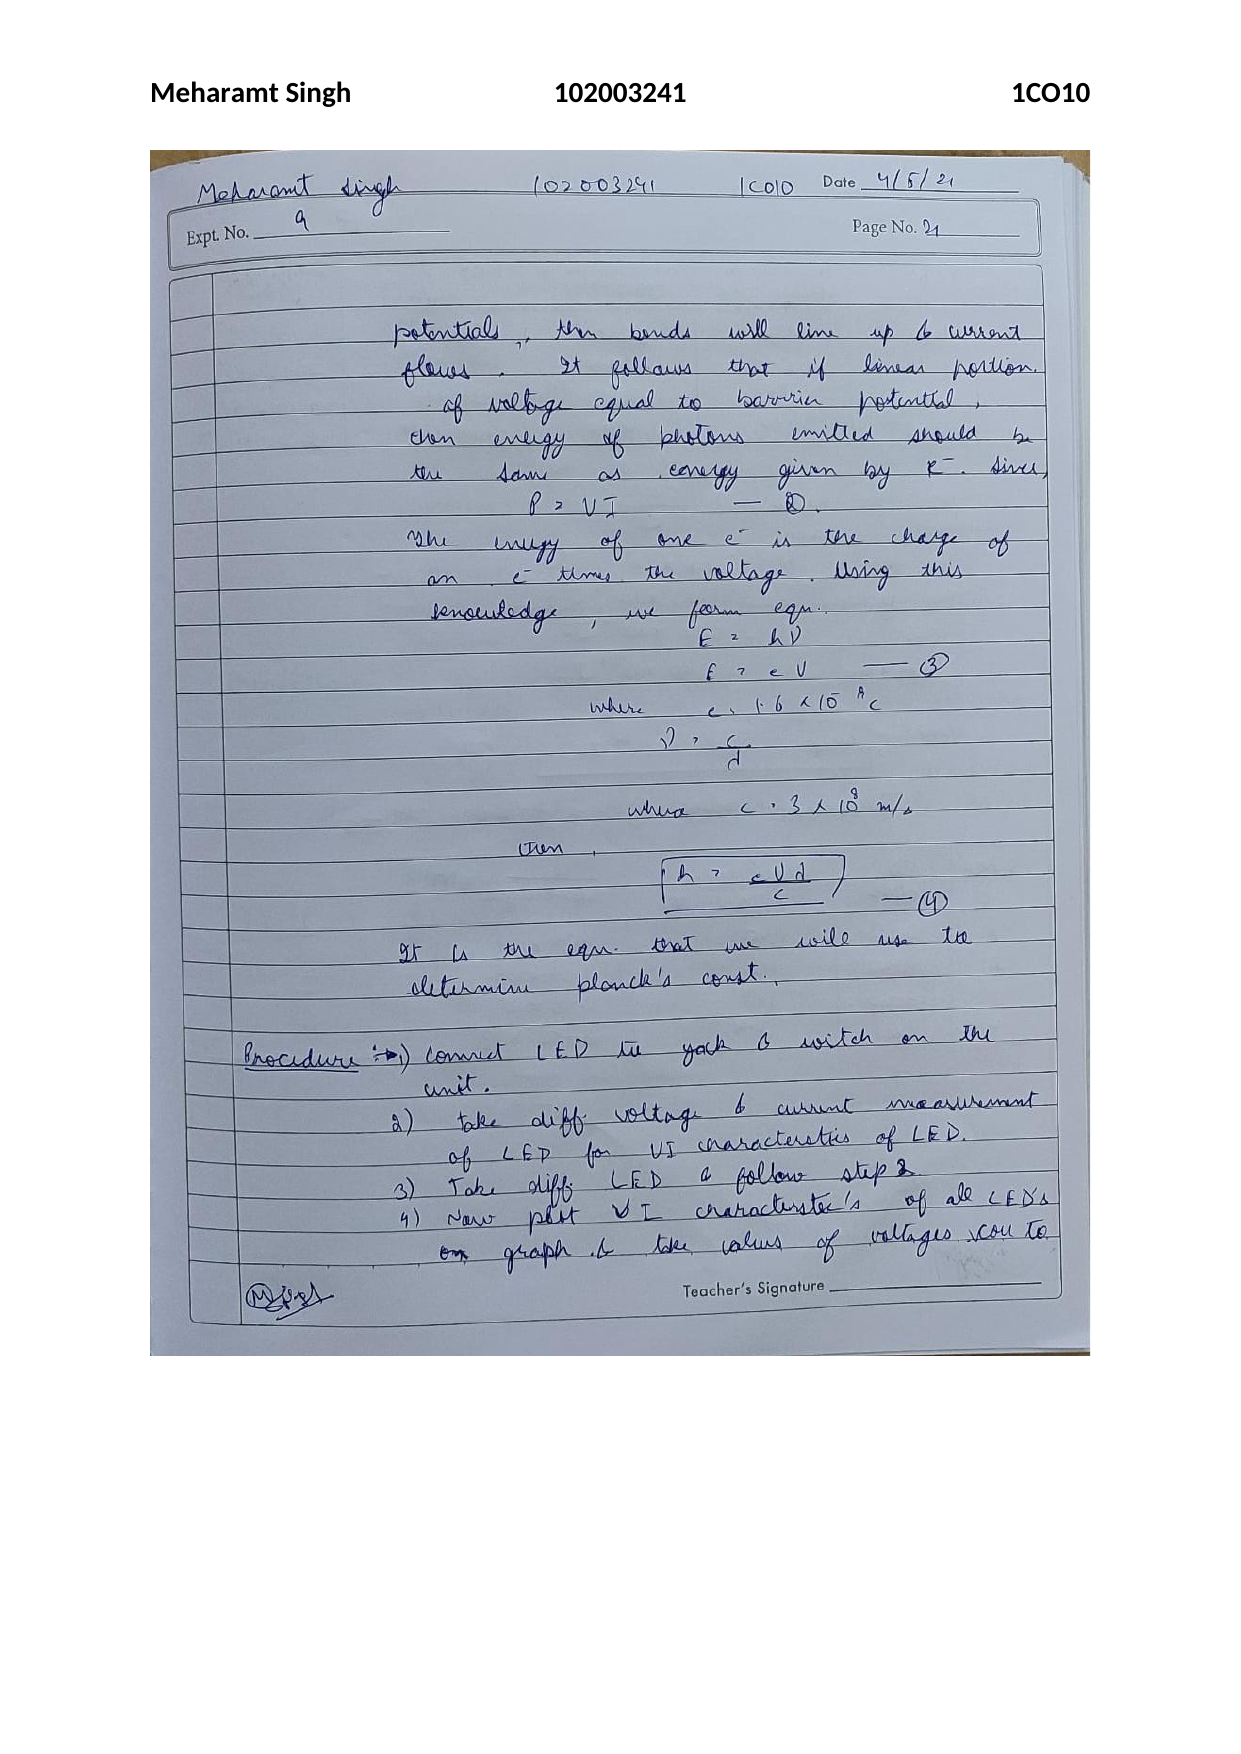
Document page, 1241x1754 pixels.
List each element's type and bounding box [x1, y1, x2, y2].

picture [150, 150, 1091, 1356]
